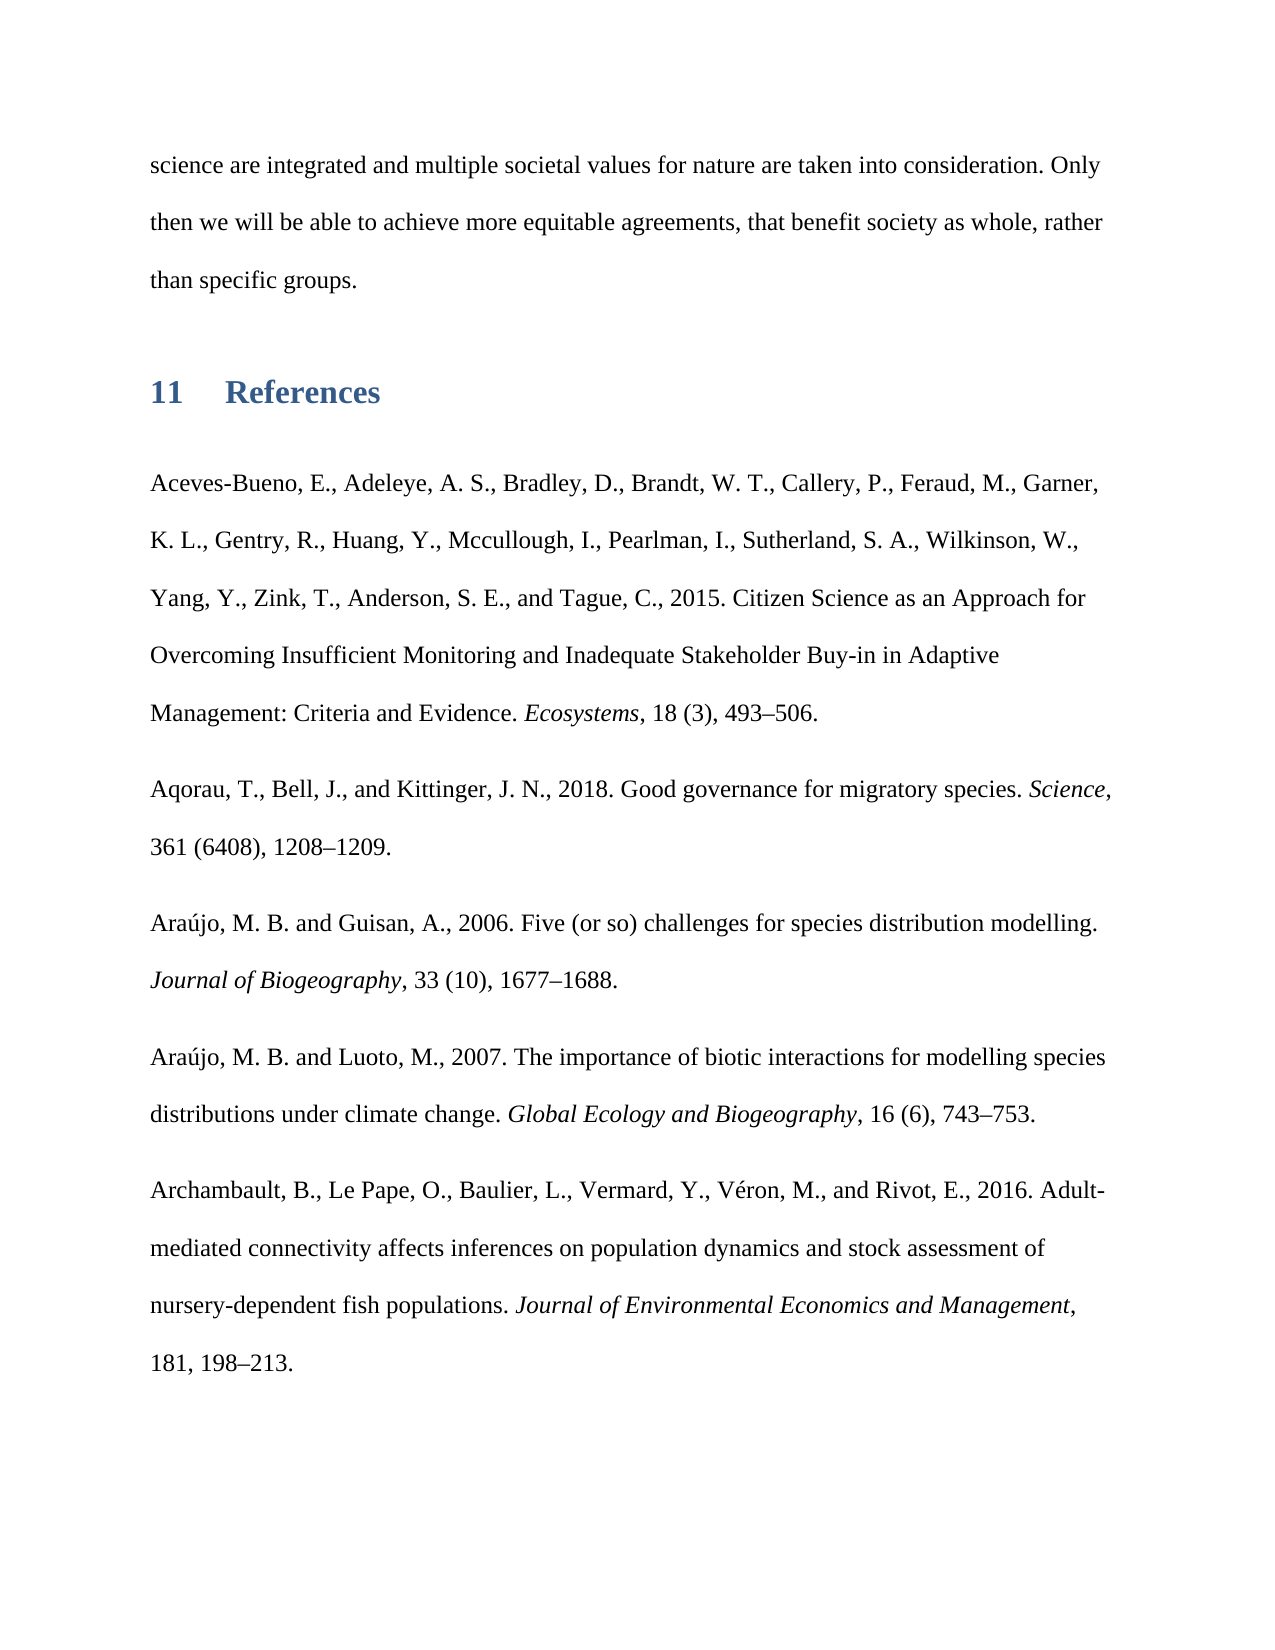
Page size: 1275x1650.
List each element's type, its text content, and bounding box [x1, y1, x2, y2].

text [150, 150, 1125, 294]
text Aqorau, T., Bell, J., and Kittinger, J. N., 2018. Good governance for migratory species. Science, 361 (6408), 1208–1209. [150, 774, 1125, 860]
text Araújo, M. B. and Guisan, A., 2006. Five (or so) challenges for species distribution modelling. Journal of Biogeography, 33 (10), 1677–1688. [150, 908, 1125, 994]
subtitle 11 References [150, 372, 1125, 411]
text Aceves-Bueno, E., Adeleye, A. S., Bradley, D., Brandt, W. T., Callery, P., Feraud, M., Garner, K. L., Gentry, R., Huang, Y., Mccullough, I., Pearlman, I., Sutherland, S. A., Wilkinson, W., Yang, Y., Zink, T., Anderson, S. E., and Tague, C., 2015. Citizen Science as an Approach for Overcoming Insufficient Monitoring and Inadequate Stakeholder Buy-in in Adaptive Management: Criteria and Evidence. Ecosystems, 18 (3), 493–506. [150, 468, 1125, 727]
text Araújo, M. B. and Luoto, M., 2007. The importance of biotic interactions for modelling species distributions under climate change. Global Ecology and Biogeography, 16 (6), 743–753. [150, 1042, 1125, 1128]
text Archambault, B., Le Pape, O., Baulier, L., Vermard, Y., Véron, M., and Rivot, E., 2016. Adult-mediated connectivity affects inferences on population dynamics and stock assessment of nursery-dependent fish populations. Journal of Environmental Economics and Management, 181, 198–213. [150, 1175, 1125, 1377]
